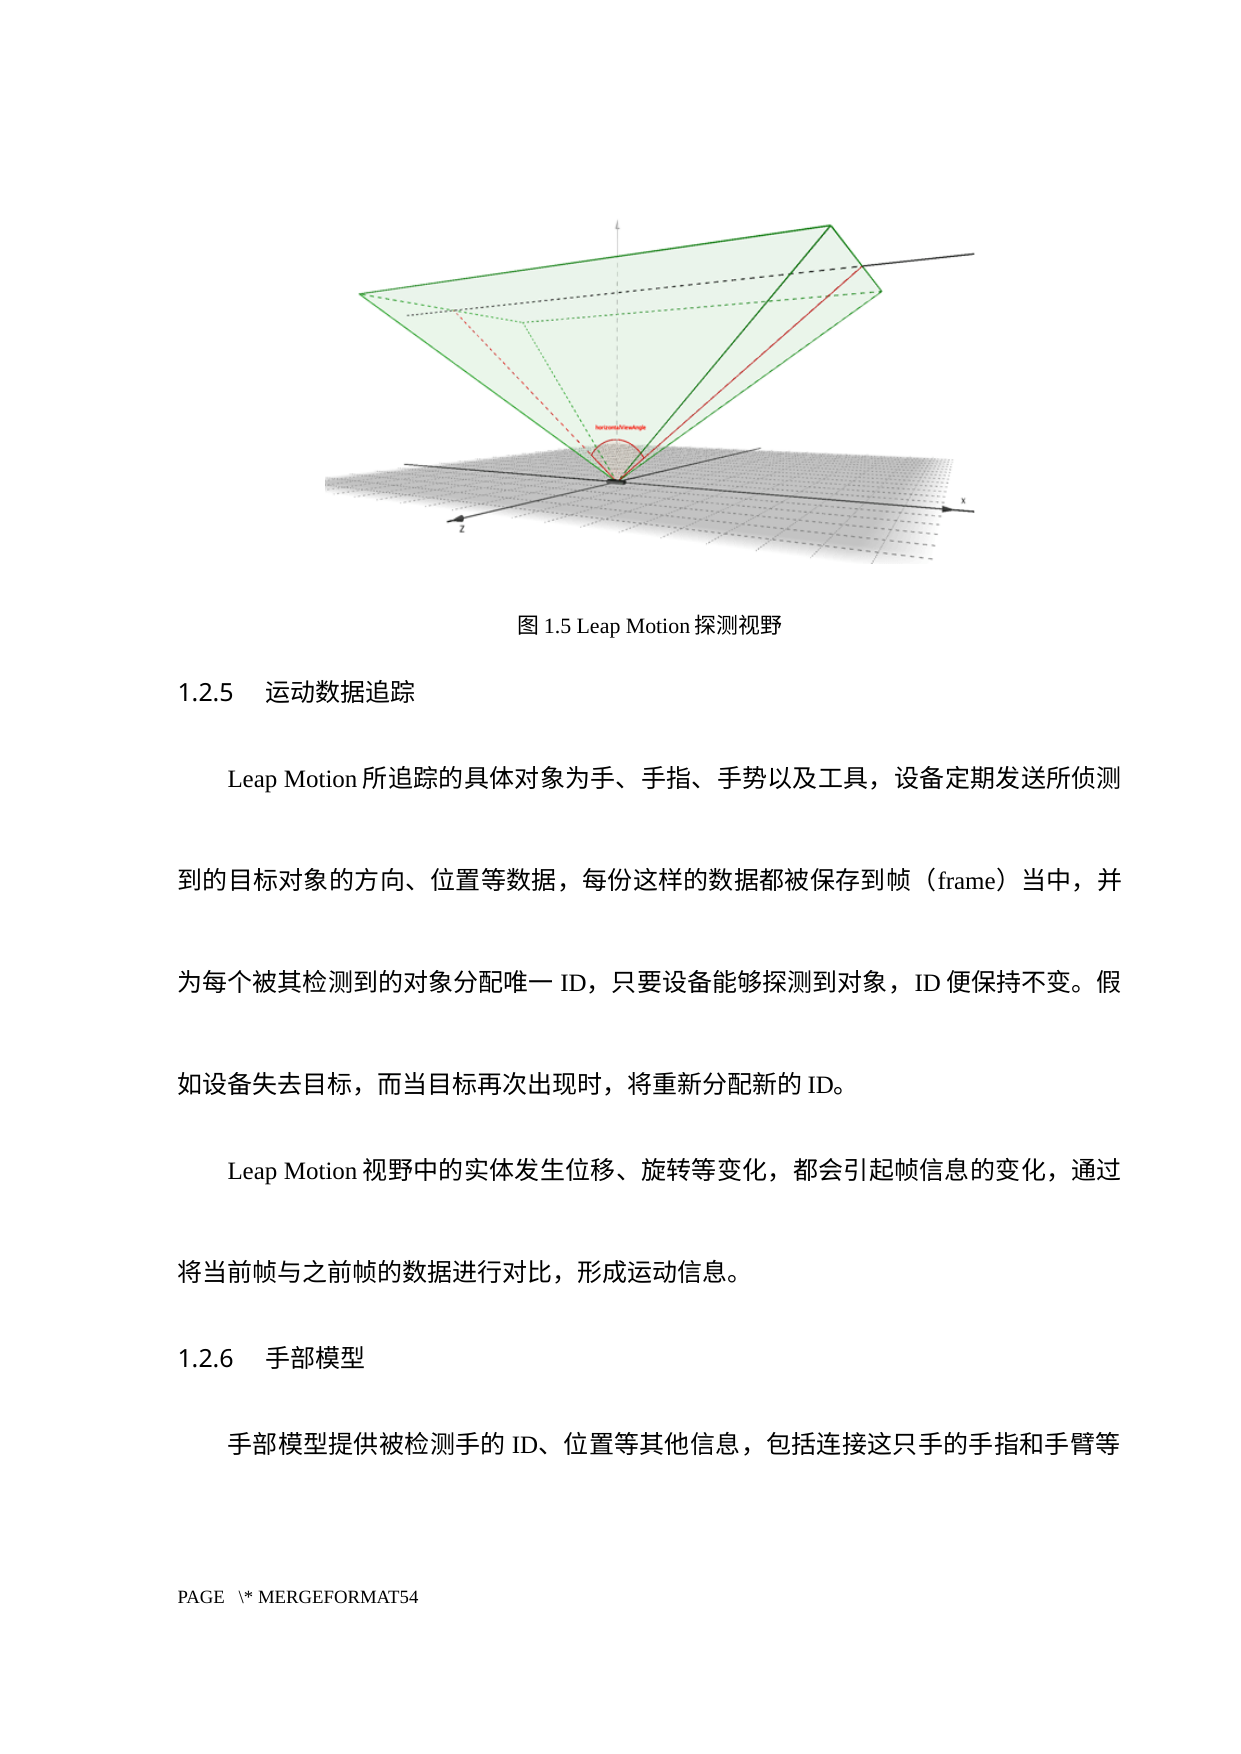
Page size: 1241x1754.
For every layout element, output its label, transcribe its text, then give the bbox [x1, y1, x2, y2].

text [177, 1409, 1122, 1477]
picture [325, 185, 975, 564]
text Leap Motion所追踪的具体对象为手、手指、手势以及工具，设备定期发送所侦测到的目标对象的方向、位置等数据，每份这样的数据都被保存到帧（frame）当中，并为每个被其检测到的对象分配唯一ID，只要设备能够探测到对象，ID便保持不变。假如设备失去目标，而当目标再次出现时，将重新分配新的ID。 [177, 743, 1122, 1117]
text 图1.5 Leap Motion探测视野 [177, 607, 1122, 641]
subtitle 手部模型 [177, 1323, 1122, 1391]
subtitle 运动数据追踪 [177, 657, 1122, 725]
text Leap Motion视野中的实体发生位移、旋转等变化，都会引起帧信息的变化，通过将当前帧与之前帧的数据进行对比，形成运动信息。 [177, 1135, 1122, 1304]
